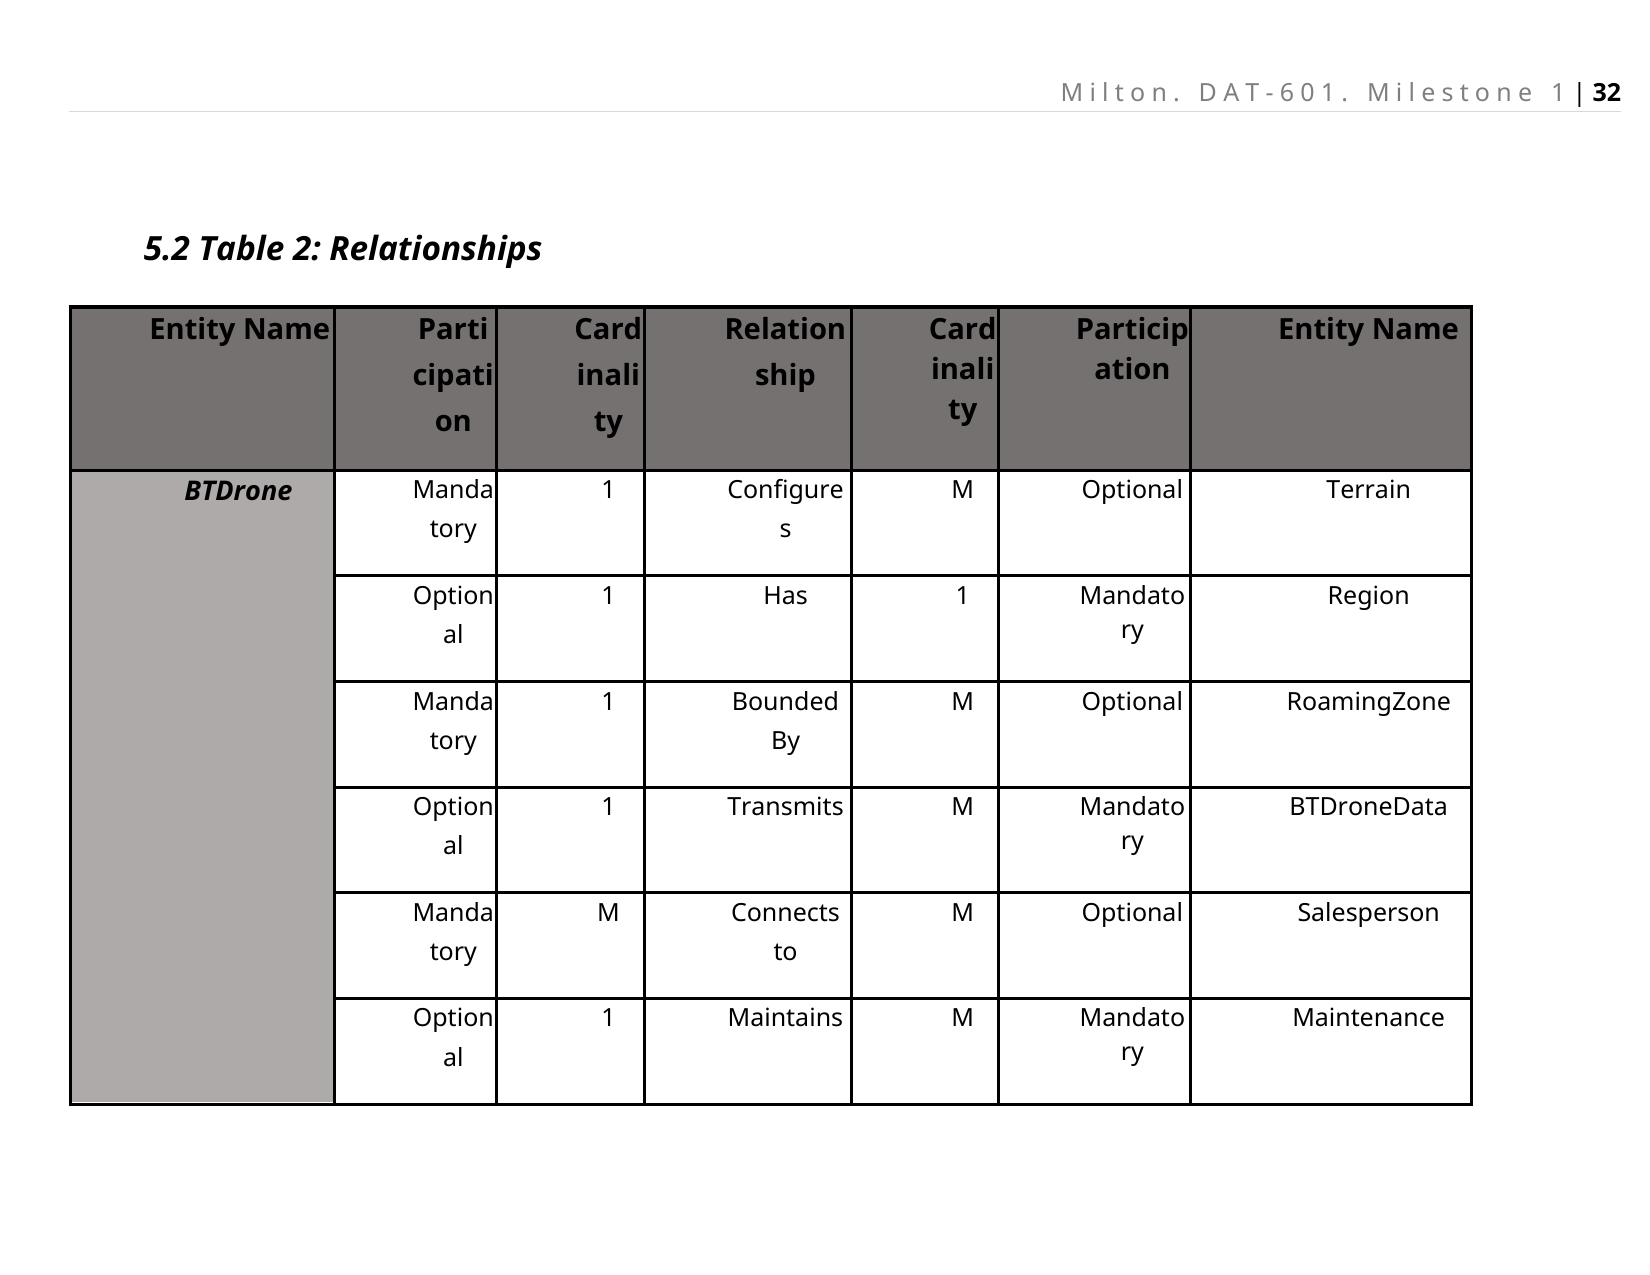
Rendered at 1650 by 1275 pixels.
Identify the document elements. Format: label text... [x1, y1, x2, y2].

table_cell Optional [336, 789, 495, 891]
table_cell Region [1192, 577, 1470, 680]
table_cell Optional [336, 1000, 495, 1102]
table_cell M [498, 894, 643, 997]
table_cell Optional [1000, 472, 1189, 574]
table_cell Mandatory [1000, 1000, 1189, 1102]
table_cell 1 [498, 1000, 643, 1102]
table_cell Optional [1000, 683, 1189, 786]
table_header Relationship [646, 309, 850, 469]
table_header Entity Name [72, 309, 333, 469]
table_cell Mandatory [336, 894, 495, 997]
table_cell 1 [498, 577, 643, 680]
table_cell M [853, 894, 997, 997]
table_cell Salesperson [1192, 894, 1470, 997]
table_cell 1 [498, 683, 643, 786]
table_cell M [853, 683, 997, 786]
table_header Cardinality [853, 309, 997, 469]
table_cell M [853, 472, 997, 574]
table_cell M [853, 789, 997, 891]
table_cell Optional [336, 577, 495, 680]
table_cell BTDroneData [1192, 789, 1470, 891]
table_cell Has [646, 577, 850, 680]
table_cell Mandatory [1000, 577, 1189, 680]
table_cell RoamingZone [1192, 683, 1470, 786]
table_cell Mandatory [1000, 789, 1189, 891]
table_header Cardinality [498, 309, 643, 469]
table_header Participation [336, 309, 495, 469]
table_cell Maintains [646, 1000, 850, 1102]
table_cell 1 [853, 577, 997, 680]
table_header Entity Name [1192, 309, 1470, 469]
table_cell M [853, 1000, 997, 1102]
table_cell 1 [498, 472, 643, 574]
table_header Participation [1000, 309, 1189, 469]
table_cell Configures [646, 472, 850, 574]
table_cell Transmits [646, 789, 850, 891]
table_cell Maintenance [1192, 1000, 1470, 1102]
table_cell Mandatory [336, 683, 495, 786]
table_cell 1 [498, 789, 643, 891]
table_cell BTDrone [72, 472, 333, 1102]
table_cell Optional [1000, 894, 1189, 997]
table_cell Terrain [1192, 472, 1470, 574]
subtitle 5.2 Table 2: Relationships [143, 225, 1621, 270]
table_cell Mandatory [336, 472, 495, 574]
table_cell Bounded By [646, 683, 850, 786]
table_cell Connects to [646, 894, 850, 997]
